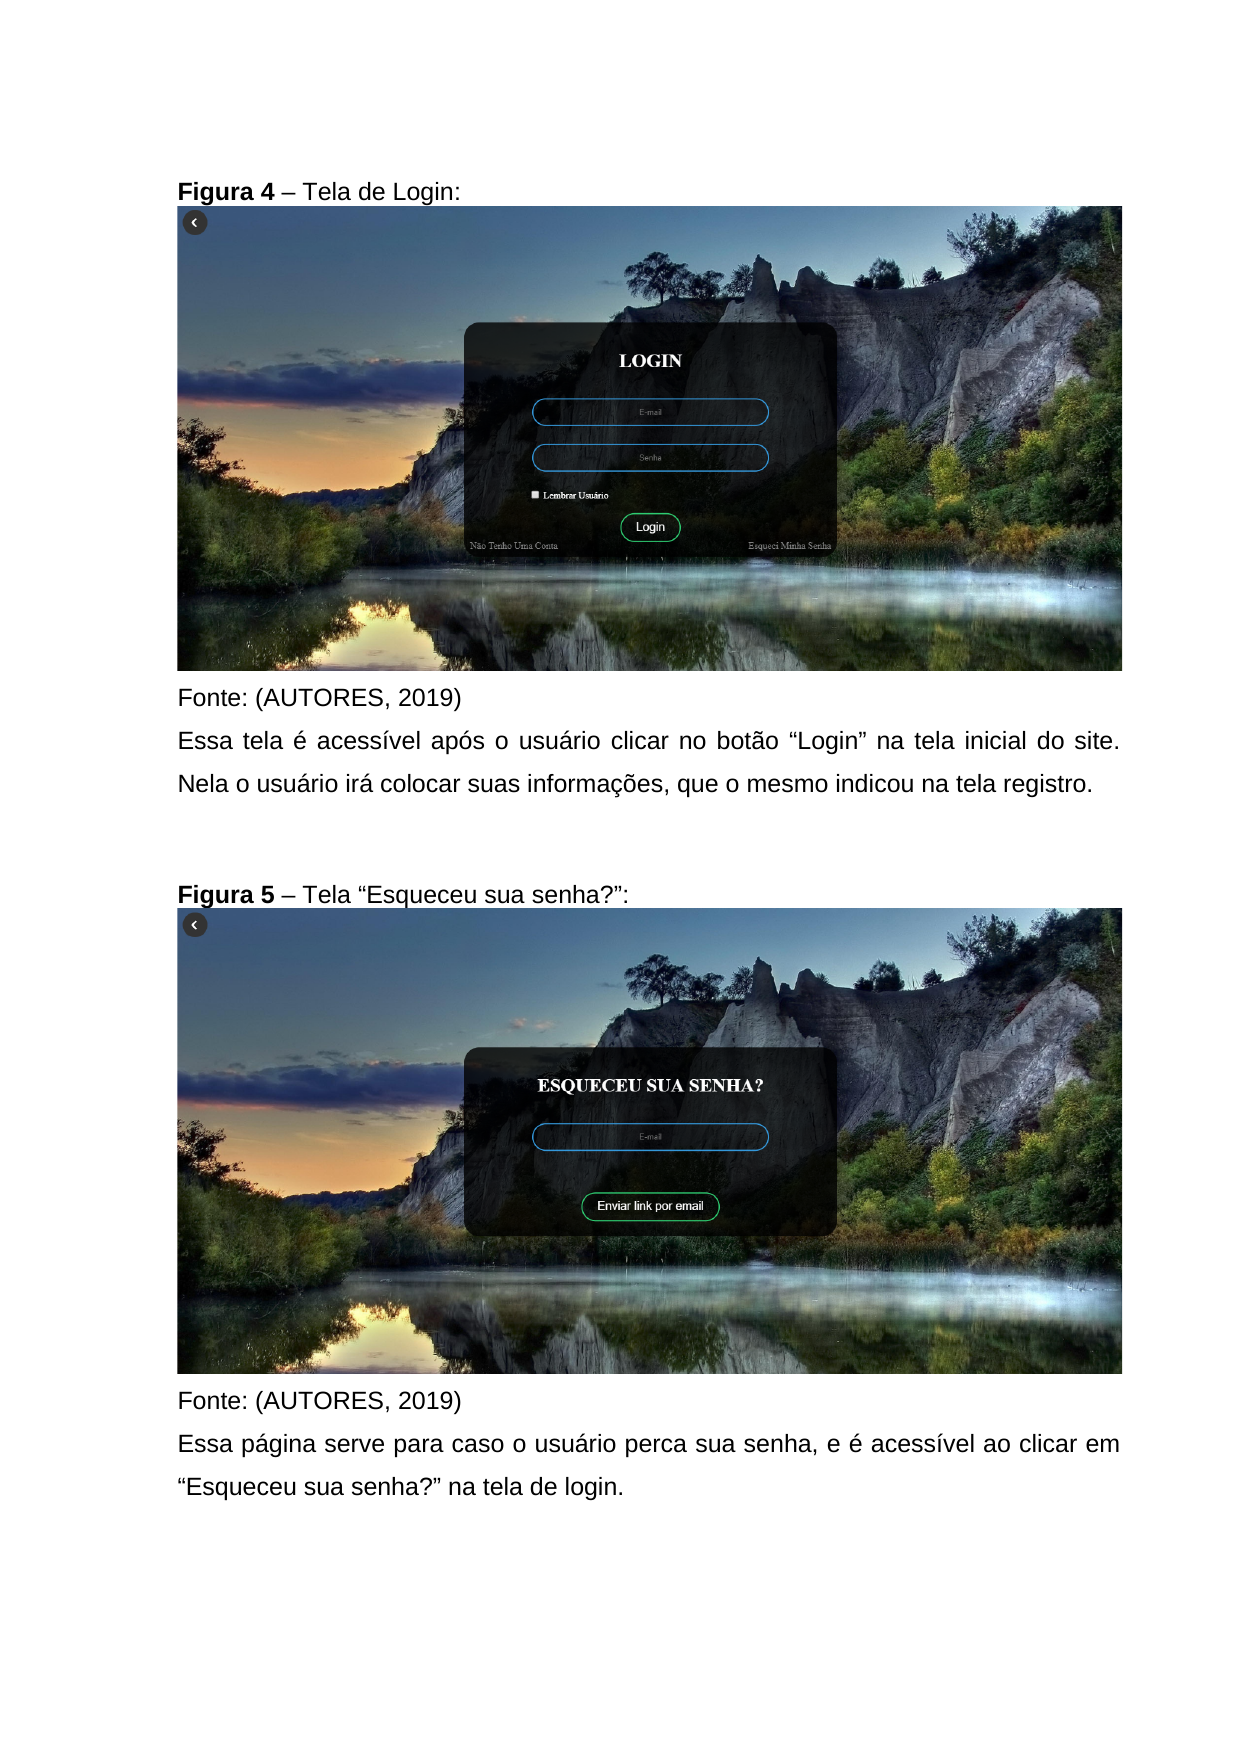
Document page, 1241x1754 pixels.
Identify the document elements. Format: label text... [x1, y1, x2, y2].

picture [177, 206, 1123, 671]
text Fonte: (AUTORES, 2019) [177, 683, 1122, 712]
subtitle Figura 4 – Tela de Login: [177, 177, 1122, 206]
text Essa página serve para caso o usuário perca sua senha, e é acessível ao clicar em “Esqueceu sua senha?” na tela de login. [177, 1429, 1122, 1501]
subtitle Figura 5 – Tela “Esqueceu sua senha?”: [177, 879, 1122, 908]
picture [177, 908, 1123, 1374]
text Essa tela é acessível após o usuário clicar no botão “Login” na tela inicial do site. Nela o usuário irá colocar suas informações, que o mesmo indicou na tela registro. [177, 726, 1122, 798]
text Fonte: (AUTORES, 2019) [177, 1386, 1122, 1415]
